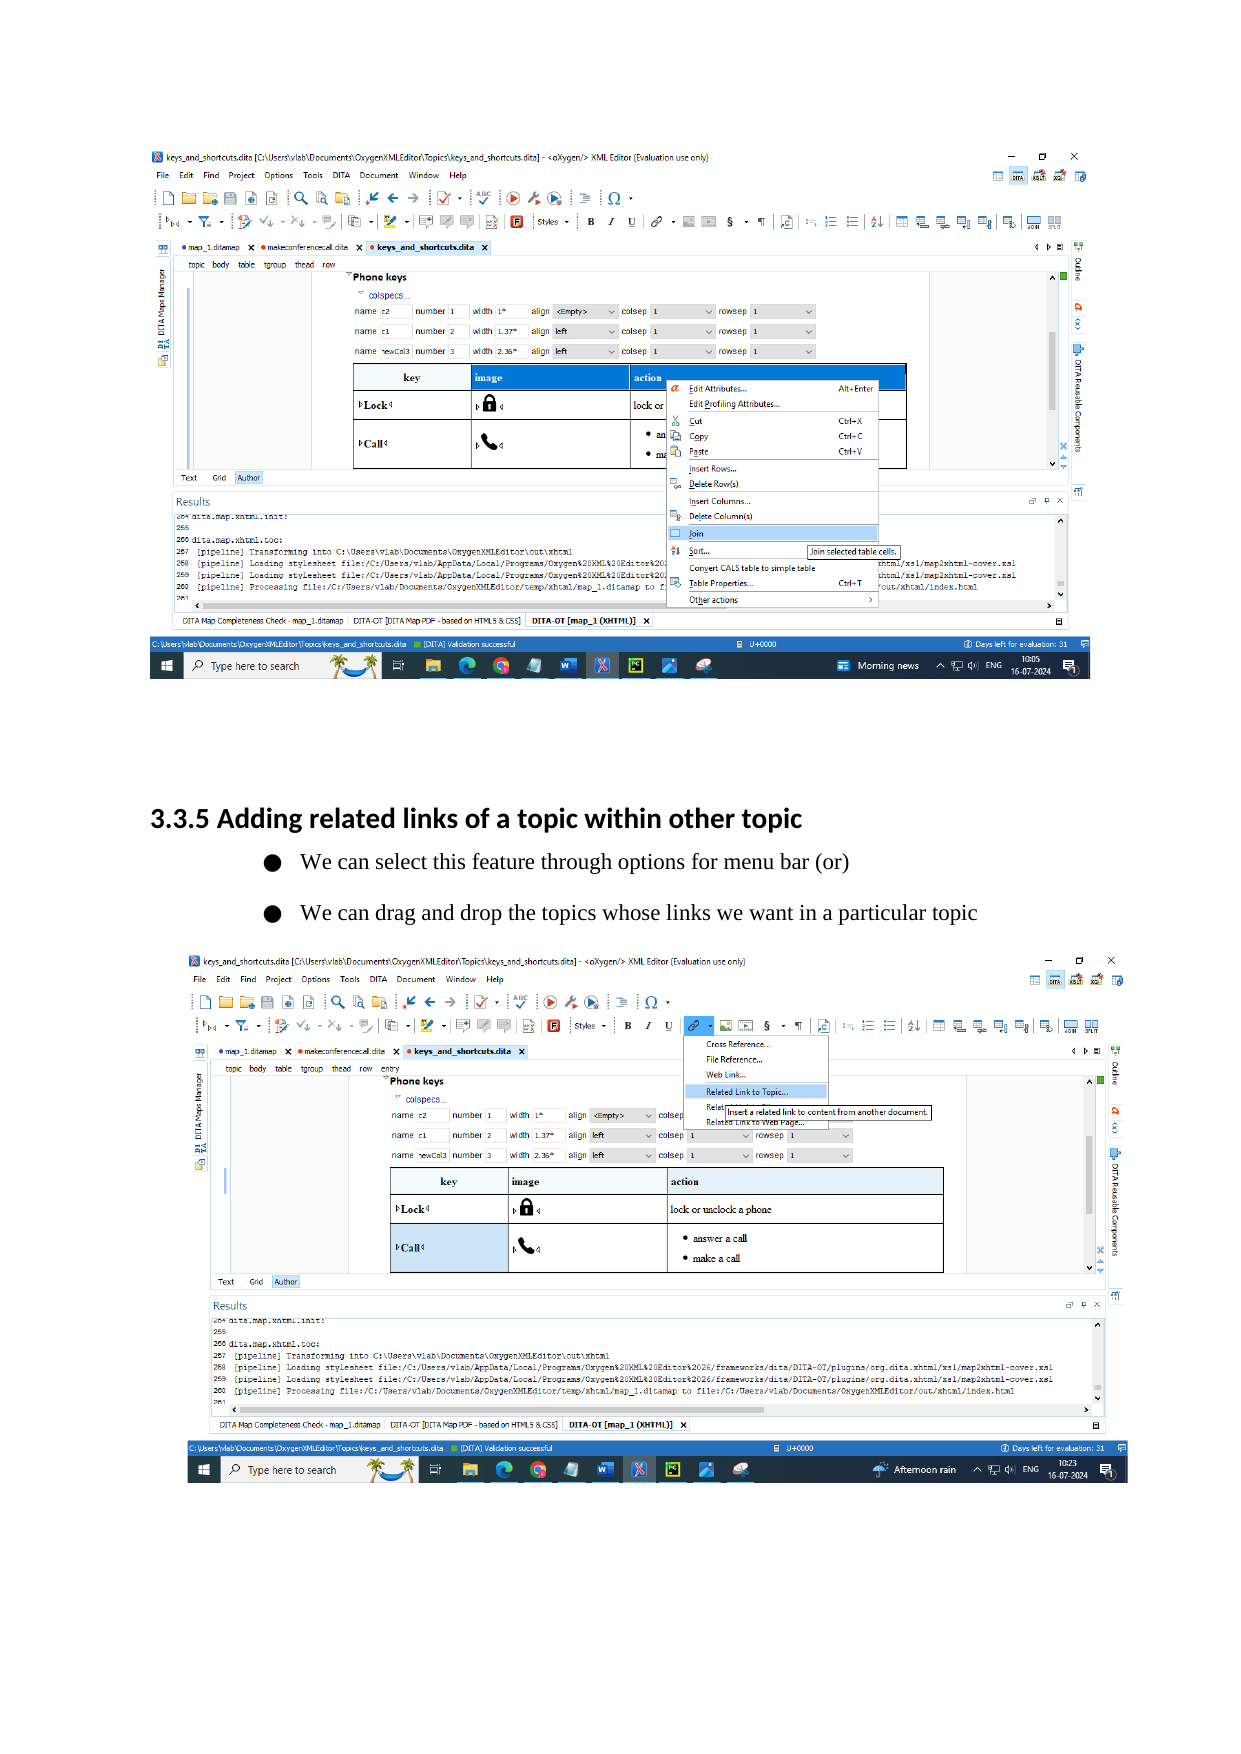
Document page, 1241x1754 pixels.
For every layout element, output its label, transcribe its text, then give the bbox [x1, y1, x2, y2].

list We can select this feature through options for menu bar (or) [262, 836, 1090, 883]
subtitle 3.3.5 Adding related links of a topic within other topic [150, 800, 1090, 836]
picture [150, 150, 1091, 679]
picture [187, 953, 1128, 1483]
list We can drag and drop the topics whose links we want in a particular topic [262, 887, 1090, 933]
